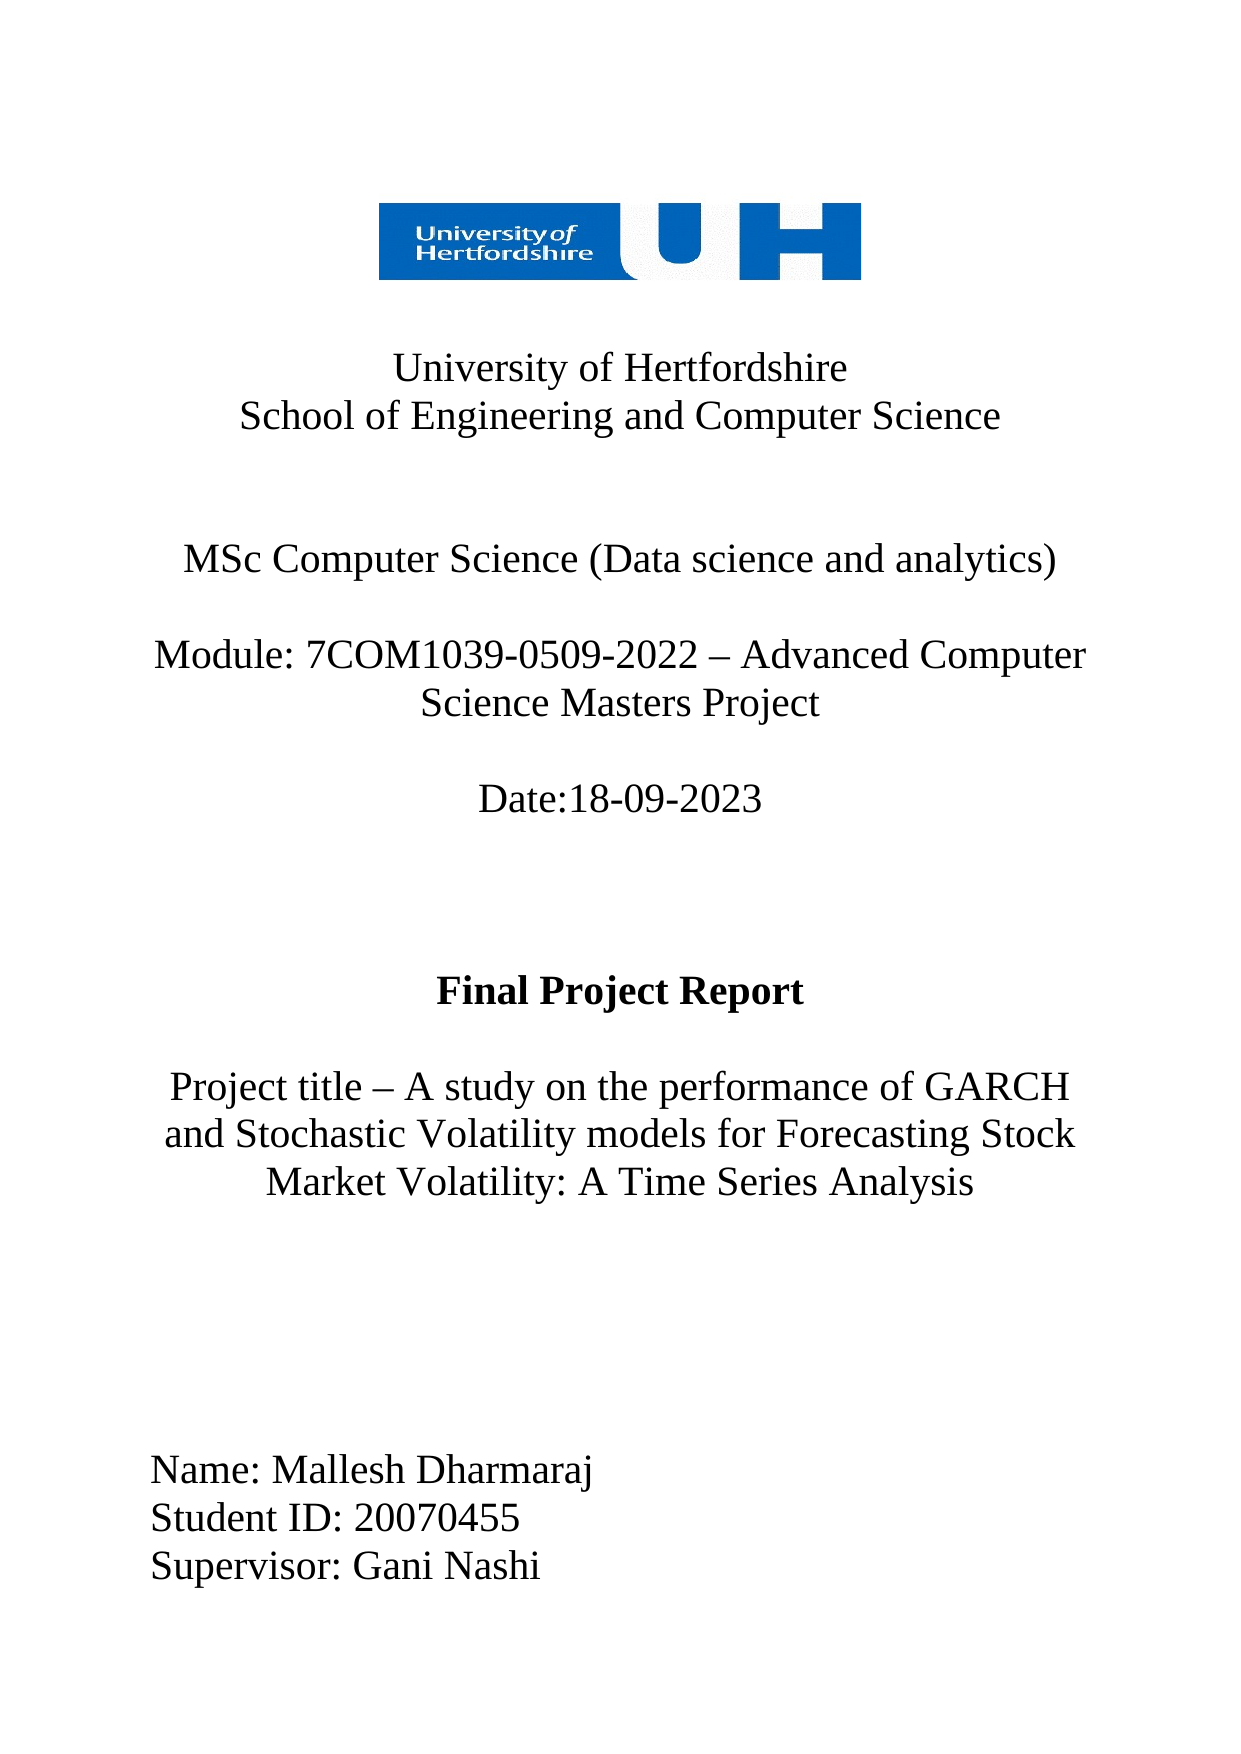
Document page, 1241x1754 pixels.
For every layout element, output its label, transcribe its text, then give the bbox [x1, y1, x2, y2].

text MSc Computer Science (Data science and analytics) [150, 534, 1090, 582]
text Final Project Report [150, 965, 1090, 1013]
text Name: Mallesh Dharmaraj [150, 1444, 1090, 1492]
text Project title – A study on the performance of GARCH and Stochastic Volatility models for Forecasting Stock Market Volatility: A Time Series Analysis [150, 1061, 1090, 1205]
text University of Hertfordshire [150, 342, 1090, 390]
text Student ID: 20070455 [150, 1492, 1090, 1540]
text School of Engineering and Computer Science [150, 390, 1090, 438]
text Supervisor: Gani Nashi [150, 1540, 1090, 1588]
picture [379, 150, 862, 343]
text Module: 7COM1039-0509-2022 – Advanced Computer Science Masters Project [150, 630, 1090, 726]
text Date:18-09-2023 [150, 773, 1090, 821]
